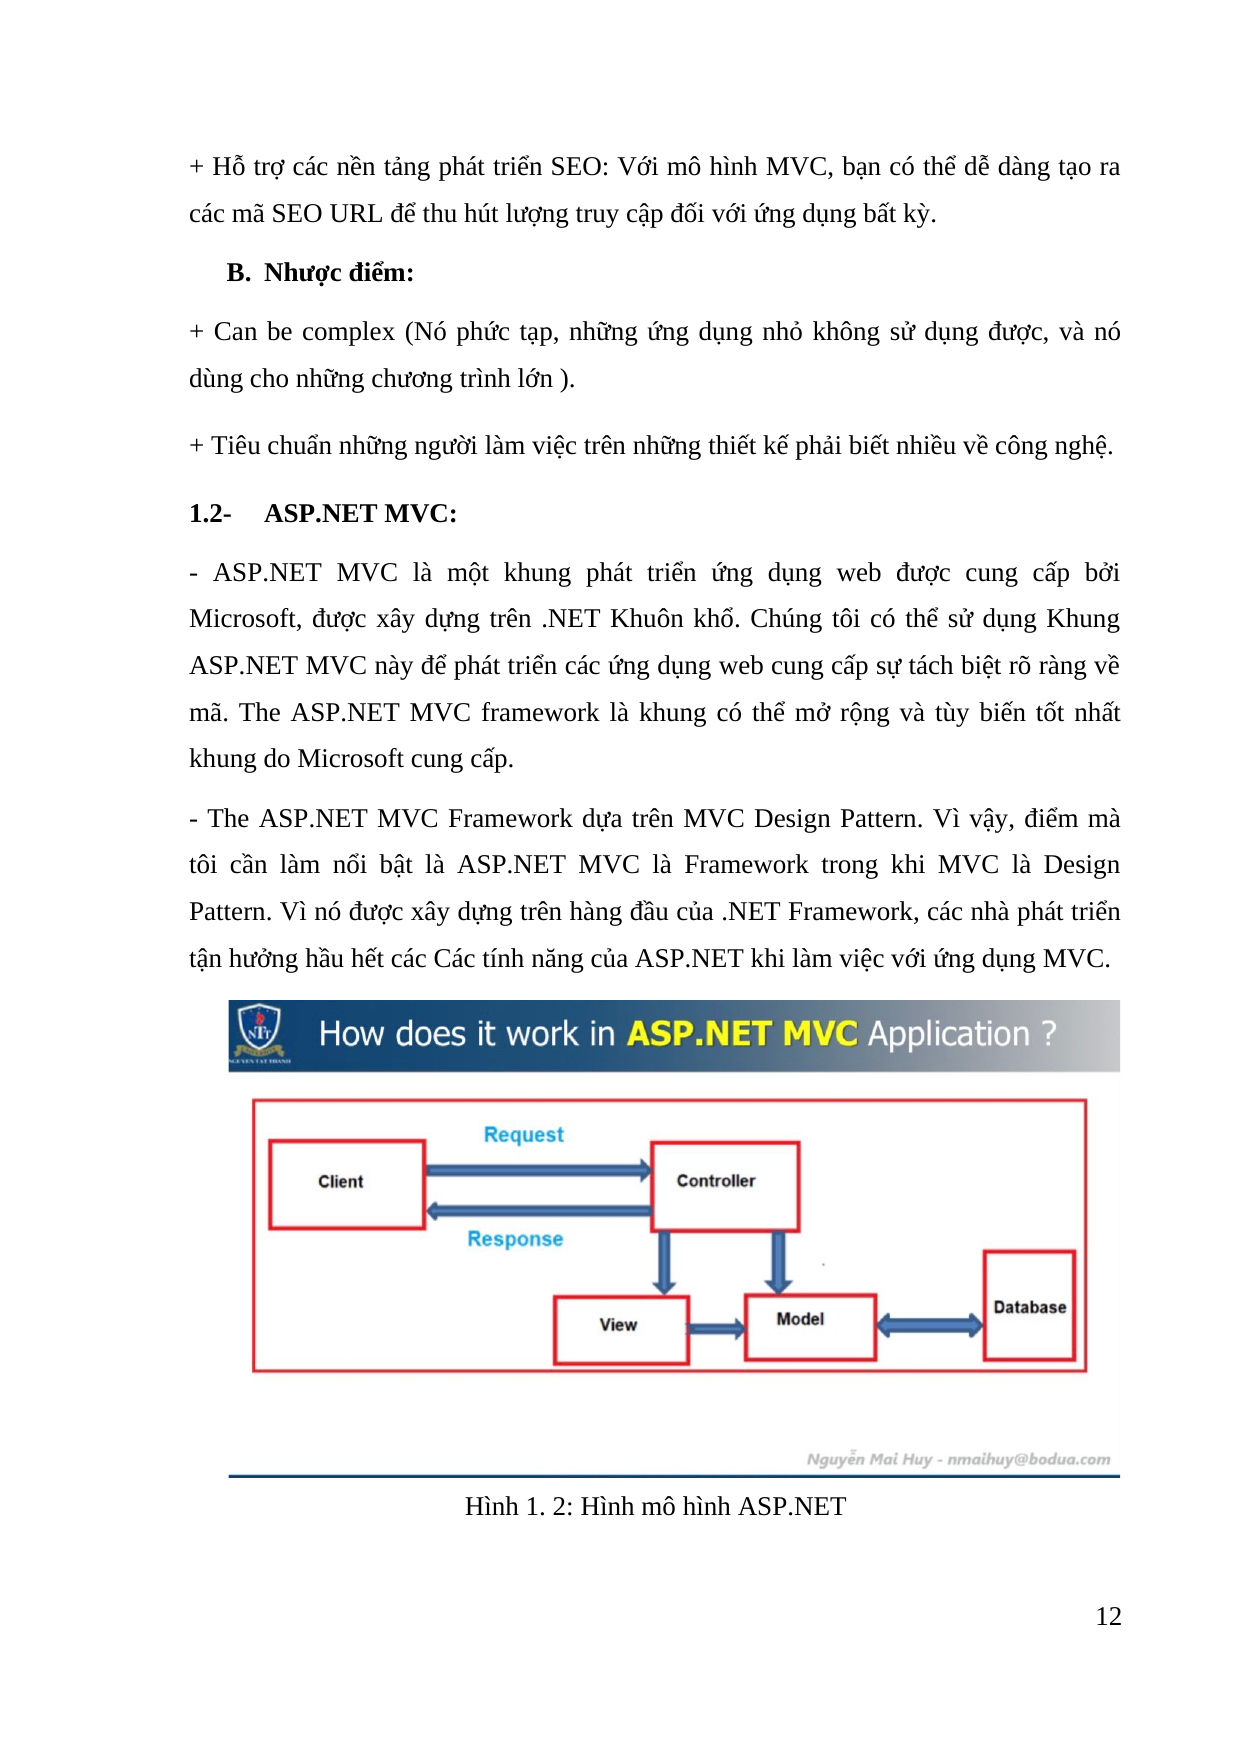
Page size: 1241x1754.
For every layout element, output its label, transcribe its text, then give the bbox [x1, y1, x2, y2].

text + Can be complex (Nó phức tạp, những ứng dụng nhỏ không sử dụng được, và nó dùng cho những chương trình lớn ). [189, 315, 1122, 393]
text + Hỗ trợ các nền tảng phát triển SEO: Với mô hình MVC, bạn có thể dễ dàng tạo ra các mã SEO URL để thu hút lượng truy cập đối với ứng dụng bất kỳ. [189, 150, 1122, 228]
text - The ASP.NET MVC Framework dựa trên MVC Design Pattern. Vì vậy, điểm mà tôi cần làm nổi bật là ASP.NET MVC là Framework trong khi MVC là Design Pattern. Vì nó được xây dựng trên hàng đầu của .NET Framework, các nhà phát triển tận hưởng hầu hết các Các tính năng của ASP.NET khi làm việc với ứng dụng MVC. [189, 802, 1122, 973]
text Hình 1. 2: Hình mô hình ASP.NET [189, 1490, 1122, 1521]
subtitle 1.2- ASP.NET MVC: [189, 497, 1122, 528]
picture [228, 1000, 1121, 1478]
list Nhược điểm: [226, 256, 1122, 287]
text + Tiêu chuẩn những người làm việc trên những thiết kế phải biết nhiều về công nghệ. [189, 429, 1122, 460]
text - ASP.NET MVC là một khung phát triển ứng dụng web được cung cấp bởi Microsoft, được xây dựng trên .NET Khuôn khổ. Chúng tôi có thể sử dụng Khung ASP.NET MVC này để phát triển các ứng dụng web cung cấp sự tách biệt rõ ràng về mã. The ASP.NET MVC framework là khung có thể mở rộng và tùy biến tốt nhất khung do Microsoft cung cấp. [189, 556, 1122, 774]
